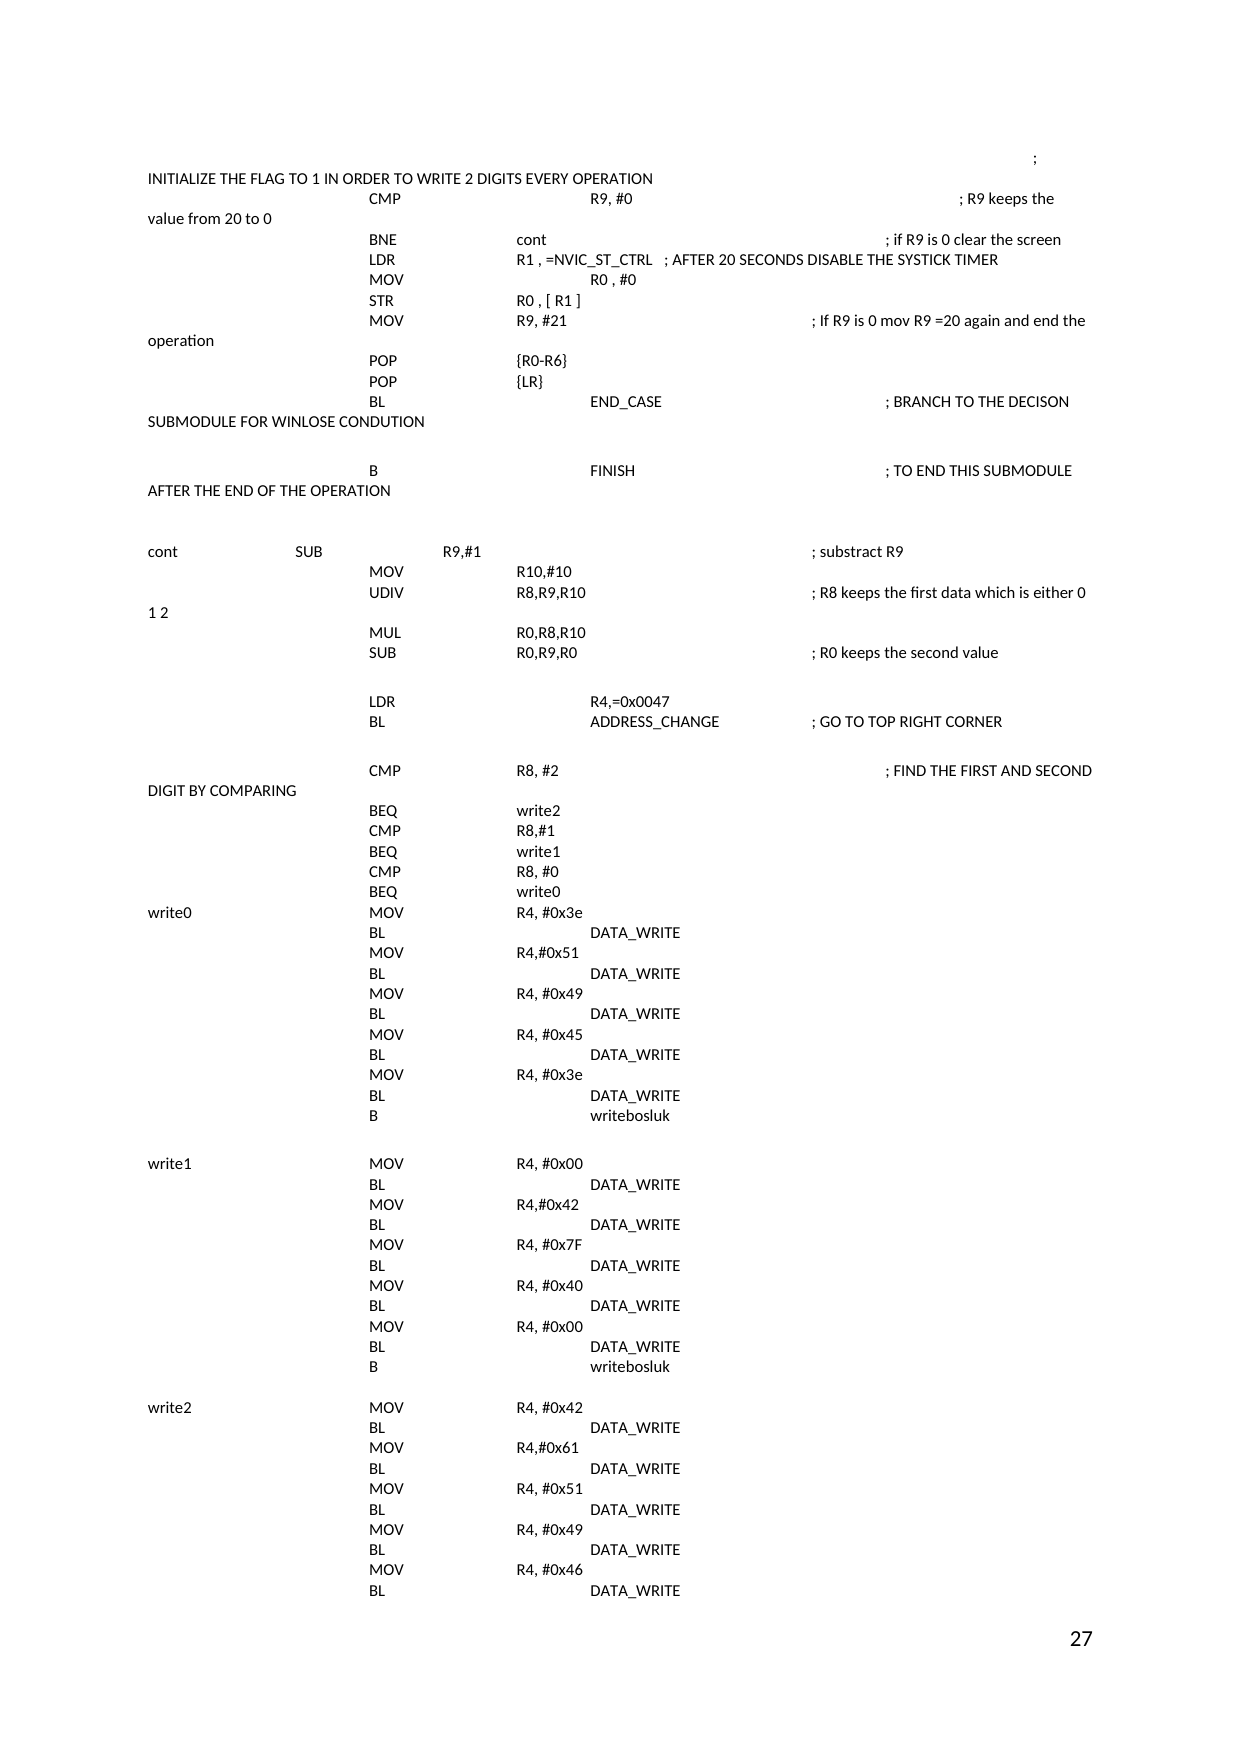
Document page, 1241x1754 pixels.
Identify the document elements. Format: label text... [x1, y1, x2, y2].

text UDIV R8,R9,R10 ; R8 keeps the first data which is either 0 1 2 [148, 582, 1093, 622]
text BL DATA_WRITE [148, 1296, 1093, 1316]
text BL DATA_WRITE [148, 1417, 1093, 1438]
text MOV R4, #0x49 [148, 1519, 1093, 1539]
text BEQ write1 [148, 841, 1093, 861]
text CMP R9, #0 ; R9 keeps the value from 20 to 0 [148, 188, 1093, 229]
text MOV R0 , #0 [148, 269, 1093, 290]
text write1 MOV R4, #0x00 [148, 1153, 1093, 1174]
text MOV R4,#0x42 [148, 1194, 1093, 1214]
text BL DATA_WRITE [148, 922, 1093, 943]
text BL DATA_WRITE [148, 1085, 1093, 1105]
text BL DATA_WRITE [148, 1174, 1093, 1194]
text BEQ write0 [148, 882, 1093, 902]
text CMP R8, #0 [148, 861, 1093, 882]
text MOV R4,#0x51 [148, 943, 1093, 963]
text MUL R0,R8,R10 [148, 622, 1093, 643]
text BL DATA_WRITE [148, 1336, 1093, 1357]
text MOV R4,#0x61 [148, 1438, 1093, 1458]
text MOV R4, #0x45 [148, 1024, 1093, 1044]
text MOV R4, #0x49 [148, 983, 1093, 1003]
text BL DATA_WRITE [148, 963, 1093, 983]
text BL DATA_WRITE [148, 1214, 1093, 1235]
text MOV R4, #0x40 [148, 1275, 1093, 1296]
text cont SUB R9,#1 ; substract R9 [148, 541, 1093, 562]
text write0 MOV R4, #0x3e [148, 902, 1093, 922]
text POP {R0-R6} [148, 351, 1093, 371]
text BL DATA_WRITE [148, 1458, 1093, 1478]
text B FINISH ; TO END THIS SUBMODULE AFTER THE END OF THE OPERATION [148, 460, 1093, 501]
text POP {LR} [148, 371, 1093, 391]
text BEQ write2 [148, 800, 1093, 821]
text BL DATA_WRITE [148, 1580, 1093, 1600]
text LDR R4,=0x0047 [148, 691, 1093, 711]
text B writebosluk [148, 1357, 1093, 1377]
text MOV R9, #21 ; If R9 is 0 mov R9 =20 again and end the operation [148, 310, 1093, 351]
text BL DATA_WRITE [148, 1499, 1093, 1519]
text MOV R4, #0x46 [148, 1560, 1093, 1580]
text MOV R4, #0x3e [148, 1064, 1093, 1085]
text write2 MOV R4, #0x42 [148, 1397, 1093, 1417]
text ; INITIALIZE THE FLAG TO 1 IN ORDER TO WRITE 2 DIGITS EVERY OPERATION [148, 148, 1093, 188]
text B writebosluk [148, 1105, 1093, 1125]
text BL DATA_WRITE [148, 1044, 1093, 1064]
text CMP R8,#1 [148, 821, 1093, 841]
text CMP R8, #2 ; FIND THE FIRST AND SECOND DIGIT BY COMPARING [148, 760, 1093, 800]
text BNE cont ; if R9 is 0 clear the screen [148, 229, 1093, 249]
text BL DATA_WRITE [148, 1003, 1093, 1024]
text SUB R0,R9,R0 ; R0 keeps the second value [148, 643, 1093, 663]
text BL DATA_WRITE [148, 1539, 1093, 1560]
text BL DATA_WRITE [148, 1255, 1093, 1275]
text LDR R1 , =NVIC_ST_CTRL ; AFTER 20 SECONDS DISABLE THE SYSTICK TIMER [148, 249, 1093, 269]
text MOV R10,#10 [148, 562, 1093, 582]
text STR R0 , [ R1 ] [148, 290, 1093, 310]
text BL END_CASE ; BRANCH TO THE DECISON SUBMODULE FOR WINLOSE CONDUTION [148, 391, 1093, 432]
text MOV R4, #0x00 [148, 1316, 1093, 1336]
text MOV R4, #0x51 [148, 1478, 1093, 1499]
text BL ADDRESS_CHANGE ; GO TO TOP RIGHT CORNER [148, 711, 1093, 732]
text MOV R4, #0x7F [148, 1235, 1093, 1255]
